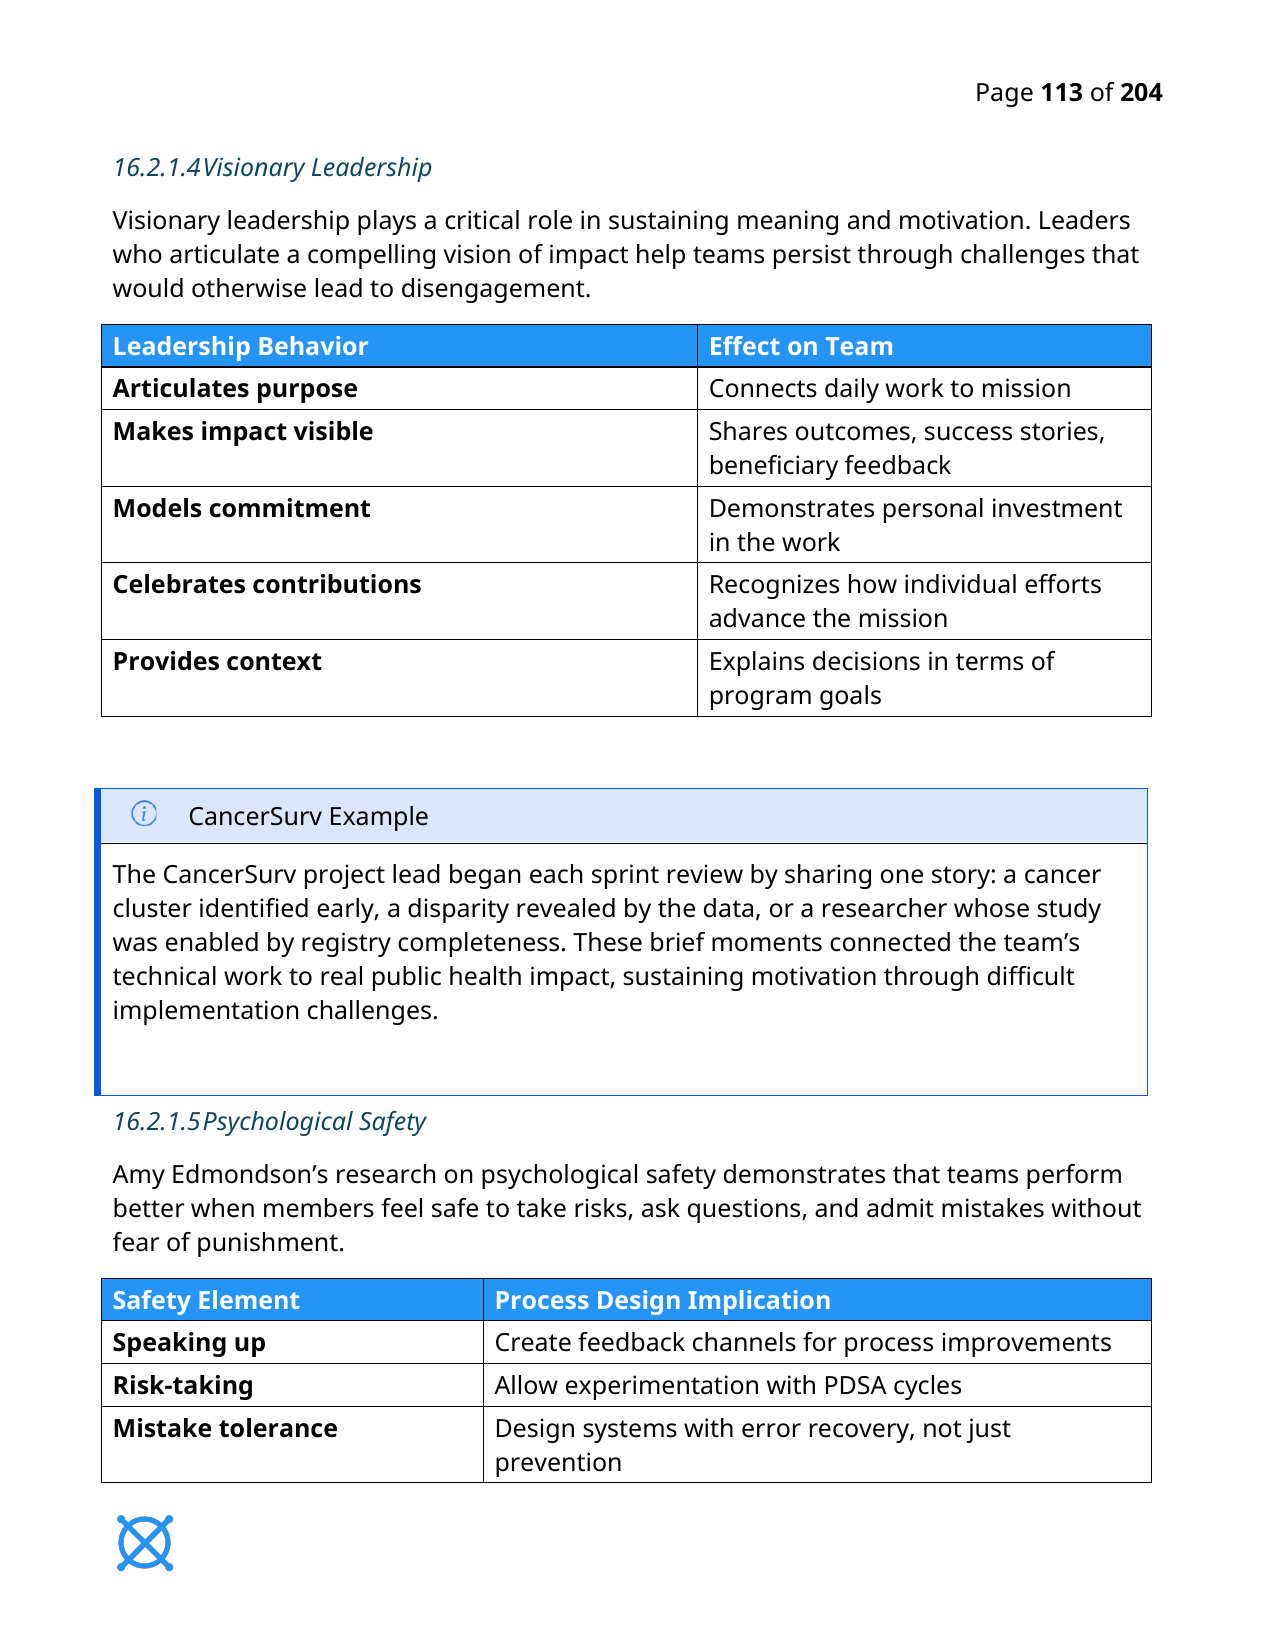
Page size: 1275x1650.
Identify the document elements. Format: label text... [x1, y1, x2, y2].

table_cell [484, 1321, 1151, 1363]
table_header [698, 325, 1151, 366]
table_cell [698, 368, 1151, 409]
text Amy Edmondson’s research on psychological safety demonstrates that teams perform better when members feel safe to take risks, ask questions, and admit mistakes without fear of punishment. [112, 1157, 1162, 1259]
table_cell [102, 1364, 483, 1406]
picture [112, 1511, 177, 1575]
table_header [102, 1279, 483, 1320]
subtitle Psychological Safety [112, 1104, 1162, 1138]
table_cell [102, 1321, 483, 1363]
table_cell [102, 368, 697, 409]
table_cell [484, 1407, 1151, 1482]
subtitle Visionary Leadership [112, 150, 1162, 184]
picture [131, 800, 157, 826]
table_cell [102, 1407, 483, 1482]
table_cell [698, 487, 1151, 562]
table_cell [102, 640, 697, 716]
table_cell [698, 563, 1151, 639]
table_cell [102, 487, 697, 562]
text Visionary leadership plays a critical role in sustaining meaning and motivation. Leaders who articulate a compelling vision of impact help teams persist through challenges that would otherwise lead to disengagement. [112, 203, 1162, 305]
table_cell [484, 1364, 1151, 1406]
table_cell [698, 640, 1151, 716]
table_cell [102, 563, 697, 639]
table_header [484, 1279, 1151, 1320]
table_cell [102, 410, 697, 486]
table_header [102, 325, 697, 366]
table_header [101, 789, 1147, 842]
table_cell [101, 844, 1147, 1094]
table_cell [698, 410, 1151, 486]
